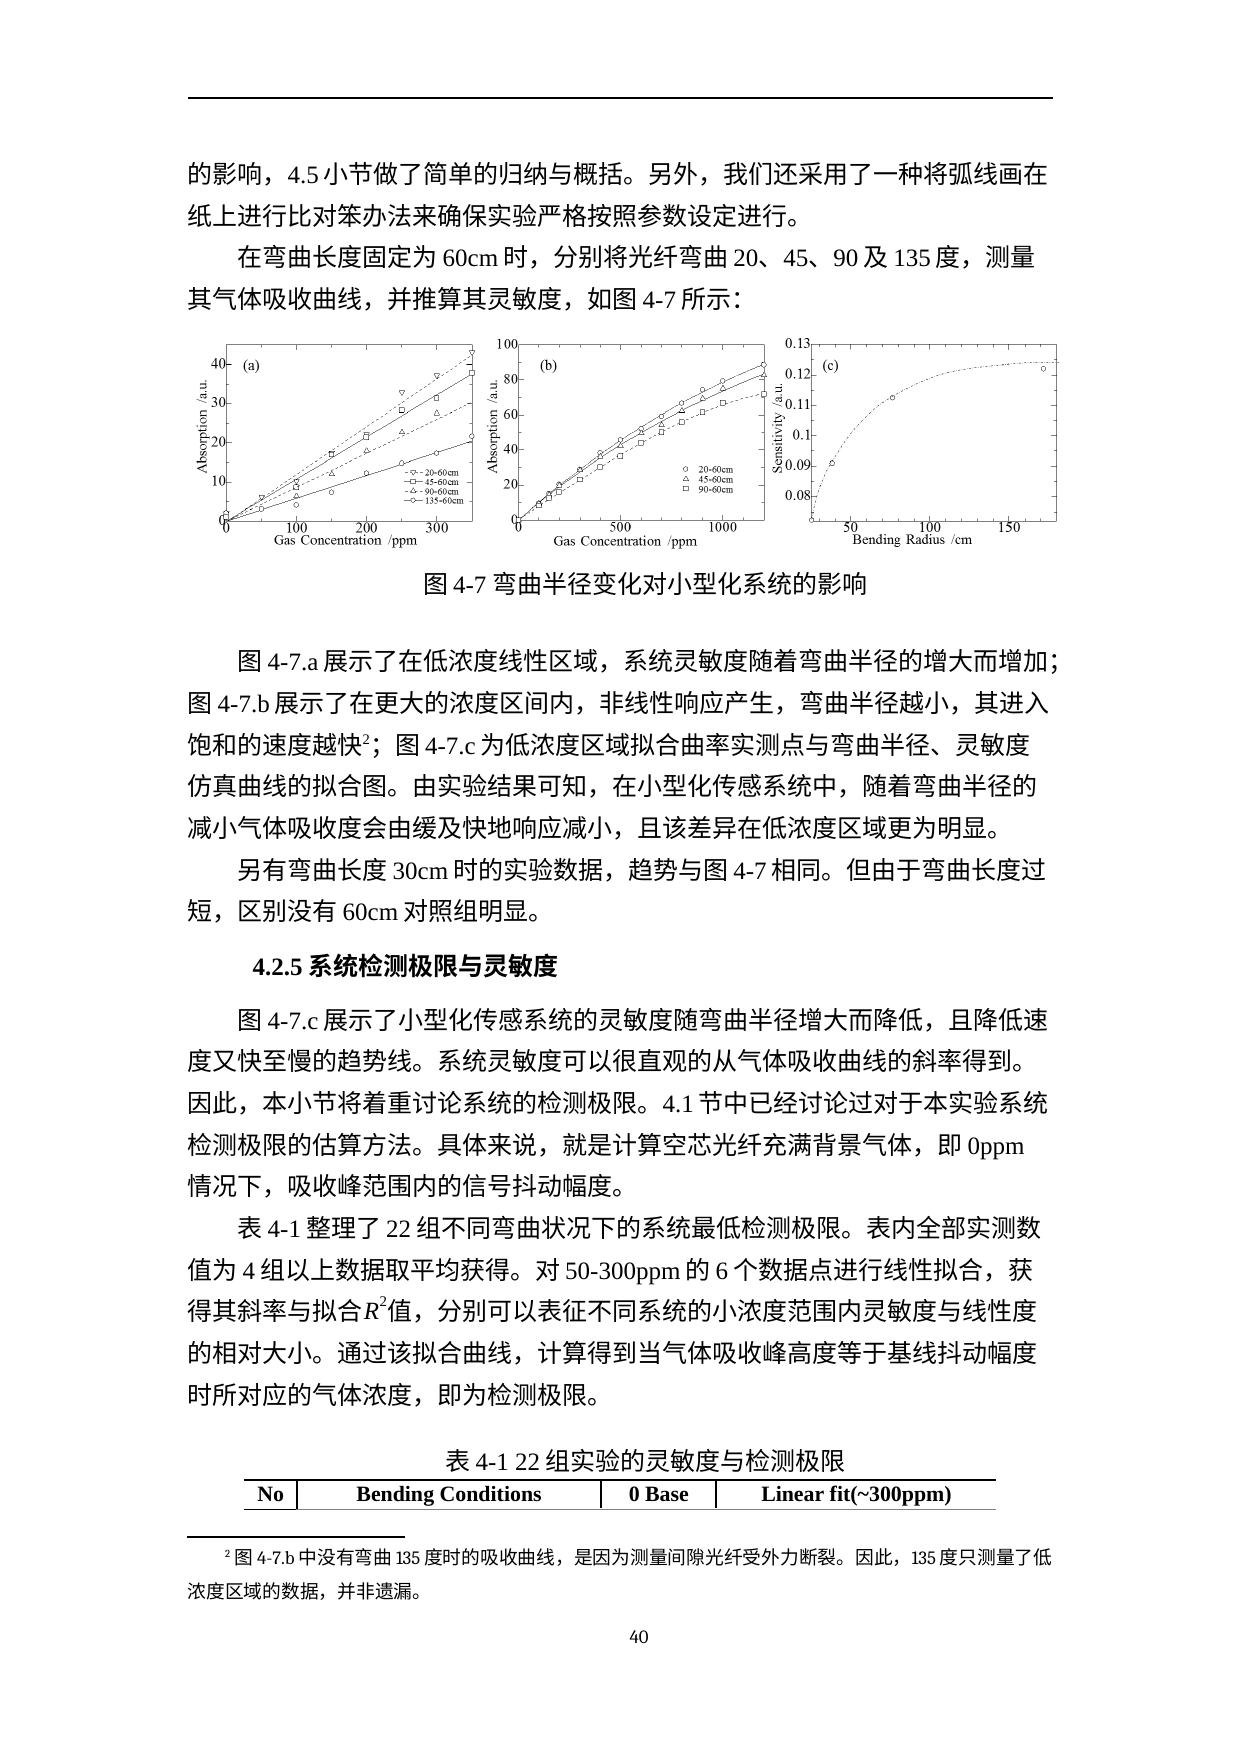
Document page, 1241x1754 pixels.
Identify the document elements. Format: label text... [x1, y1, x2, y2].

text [187, 150, 1053, 233]
table_header Bending Conditions [298, 1481, 601, 1509]
text 表4-1 22组实验的灵敏度与检测极限 [187, 1437, 1053, 1479]
table_header Linear fit(~300ppm) [716, 1481, 996, 1509]
text 表4-1整理了22组不同弯曲状况下的系统最低检测极限。表内全部实测数值为4组以上数据取平均获得。对50-300ppm的6个数据点进行线性拟合，获得其斜率与拟合值，分别可以表征不同系统的小浓度范围内灵敏度与线性度的相对大小。通过该拟合曲线，计算得到当气体吸收峰高度等于基线抖动幅度时所对应的气体浓度，即为检测极限。 [187, 1204, 1053, 1412]
text 图4-7 弯曲半径变化对小型化系统的影响 [187, 565, 1053, 601]
text 另有弯曲长度30cm时的实验数据，趋势与图4-7相同。但由于弯曲长度过短，区别没有60cm对照组明显。 [187, 846, 1053, 929]
text 图4-7.a展示了在低浓度线性区域，系统灵敏度随着弯曲半径的增大而增加；图4-7.b展示了在更大的浓度区间内，非线性响应产生，弯曲半径越小，其进入饱和的速度越快；图4-7.c为低浓度区域拟合曲率实测点与弯曲半径、灵敏度仿真曲线的拟合图。由实验结果可知，在小型化传感系统中，随着弯曲半径的减小气体吸收度会由缓及快地响应减小，且该差异在低浓度区域更为明显。 [187, 637, 1053, 846]
picture [187, 316, 1074, 558]
text 在弯曲长度固定为60cm时，分别将光纤弯曲20、45、90及135度，测量其气体吸收曲线，并推算其灵敏度，如图4-7所示： [187, 233, 1053, 316]
text 图4-7.c展示了小型化传感系统的灵敏度随弯曲半径增大而降低，且降低速度又快至慢的趋势线。系统灵敏度可以很直观的从气体吸收曲线的斜率得到。因此，本小节将着重讨论系统的检测极限。4.1节中已经讨论过对于本实验系统检测极限的估算方法。具体来说，就是计算空芯光纤充满背景气体，即0ppm情况下，吸收峰范围内的信号抖动幅度。 [187, 996, 1053, 1204]
table_header No. [244, 1481, 296, 1509]
table_header 0 Base [601, 1481, 716, 1509]
subtitle 4.2.5 系统检测极限与灵敏度 [202, 942, 1053, 983]
